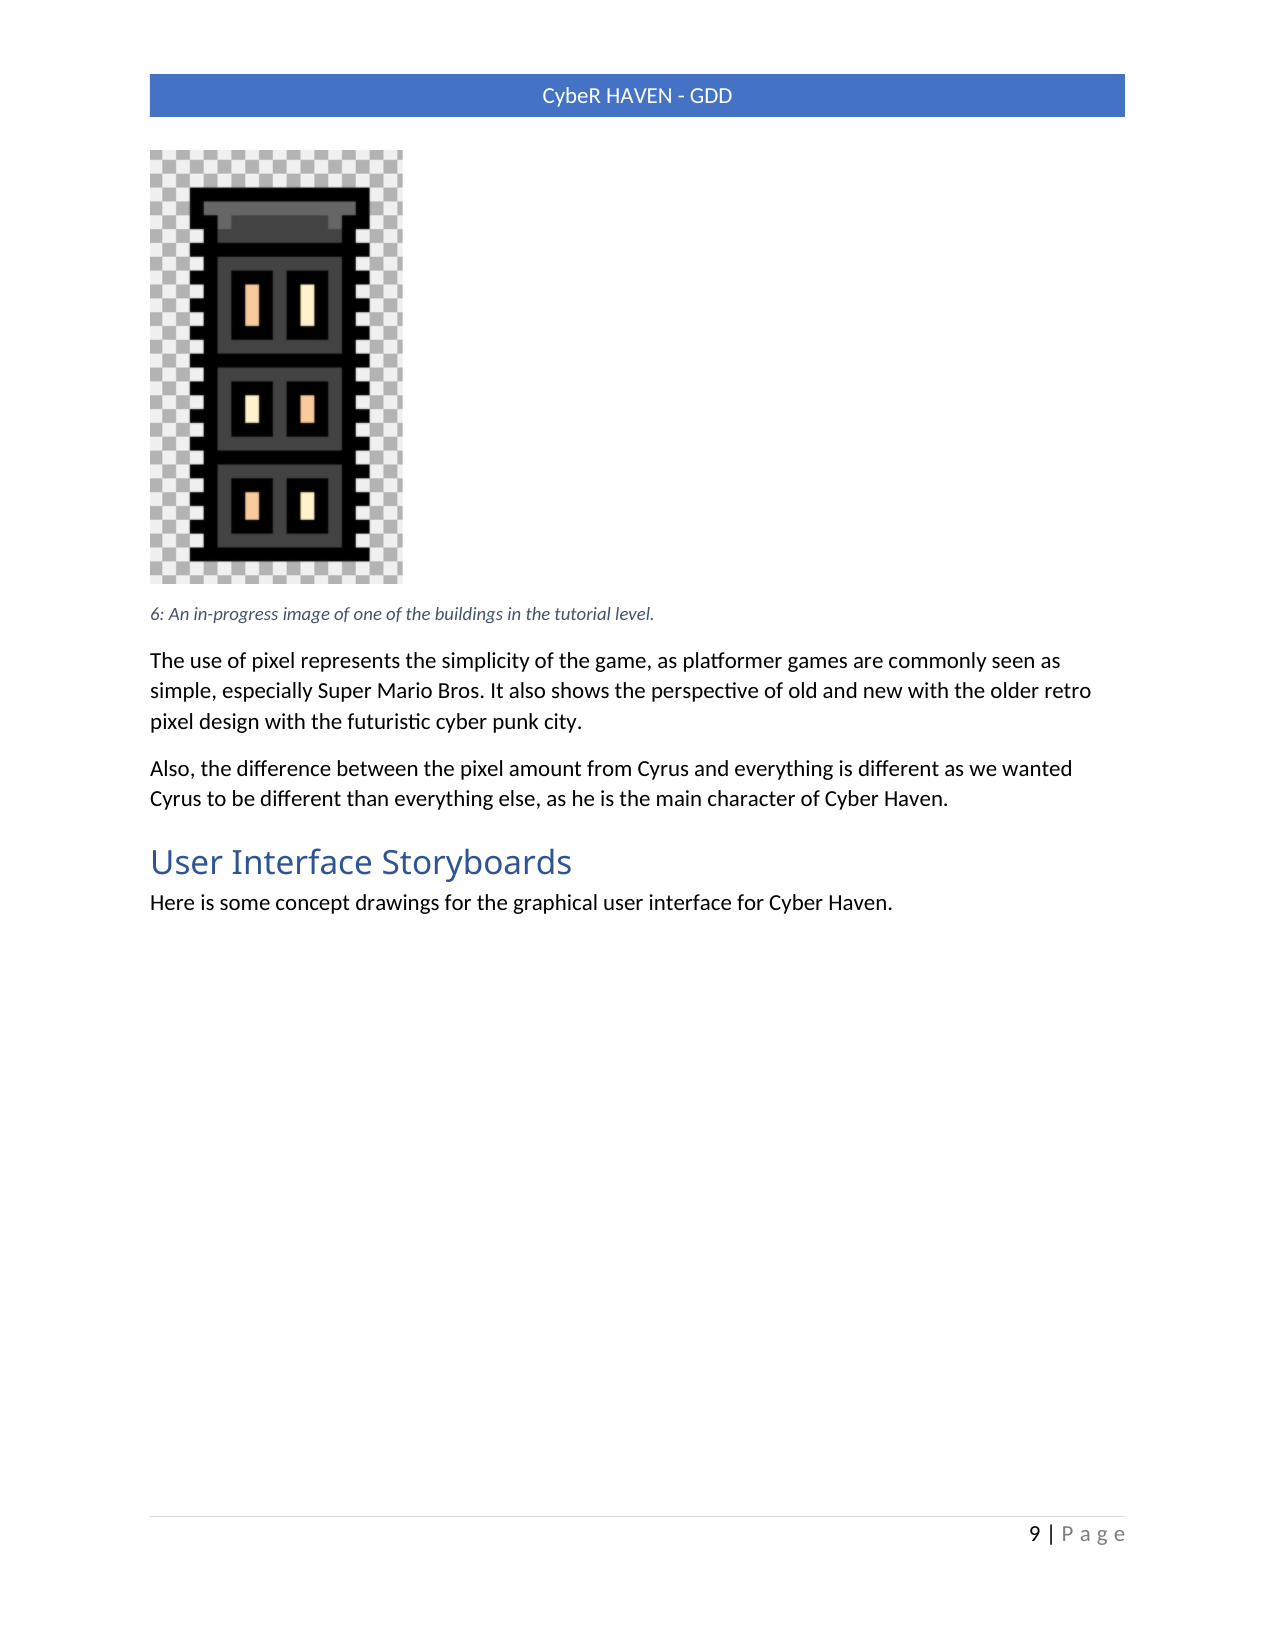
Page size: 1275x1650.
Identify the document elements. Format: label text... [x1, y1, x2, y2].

text The use of pixel represents the simplicity of the game, as platformer games are commonly seen as simple, especially Super Mario Bros. It also shows the perspective of old and new with the older retro pixel design with the futuristic cyber punk city. [150, 646, 1125, 735]
subtitle User Interface Storyboards [150, 839, 1125, 884]
text Here is some concept drawings for the graphical user interface for Cyber Haven. [150, 888, 1125, 916]
picture [150, 150, 403, 584]
text 6: An in-progress image of one of the buildings in the tutorial level. [150, 603, 1125, 626]
text Also, the difference between the pixel amount from Cyrus and everything is different as we wanted Cyrus to be different than everything else, as he is the main character of Cyber Haven. [150, 754, 1125, 812]
